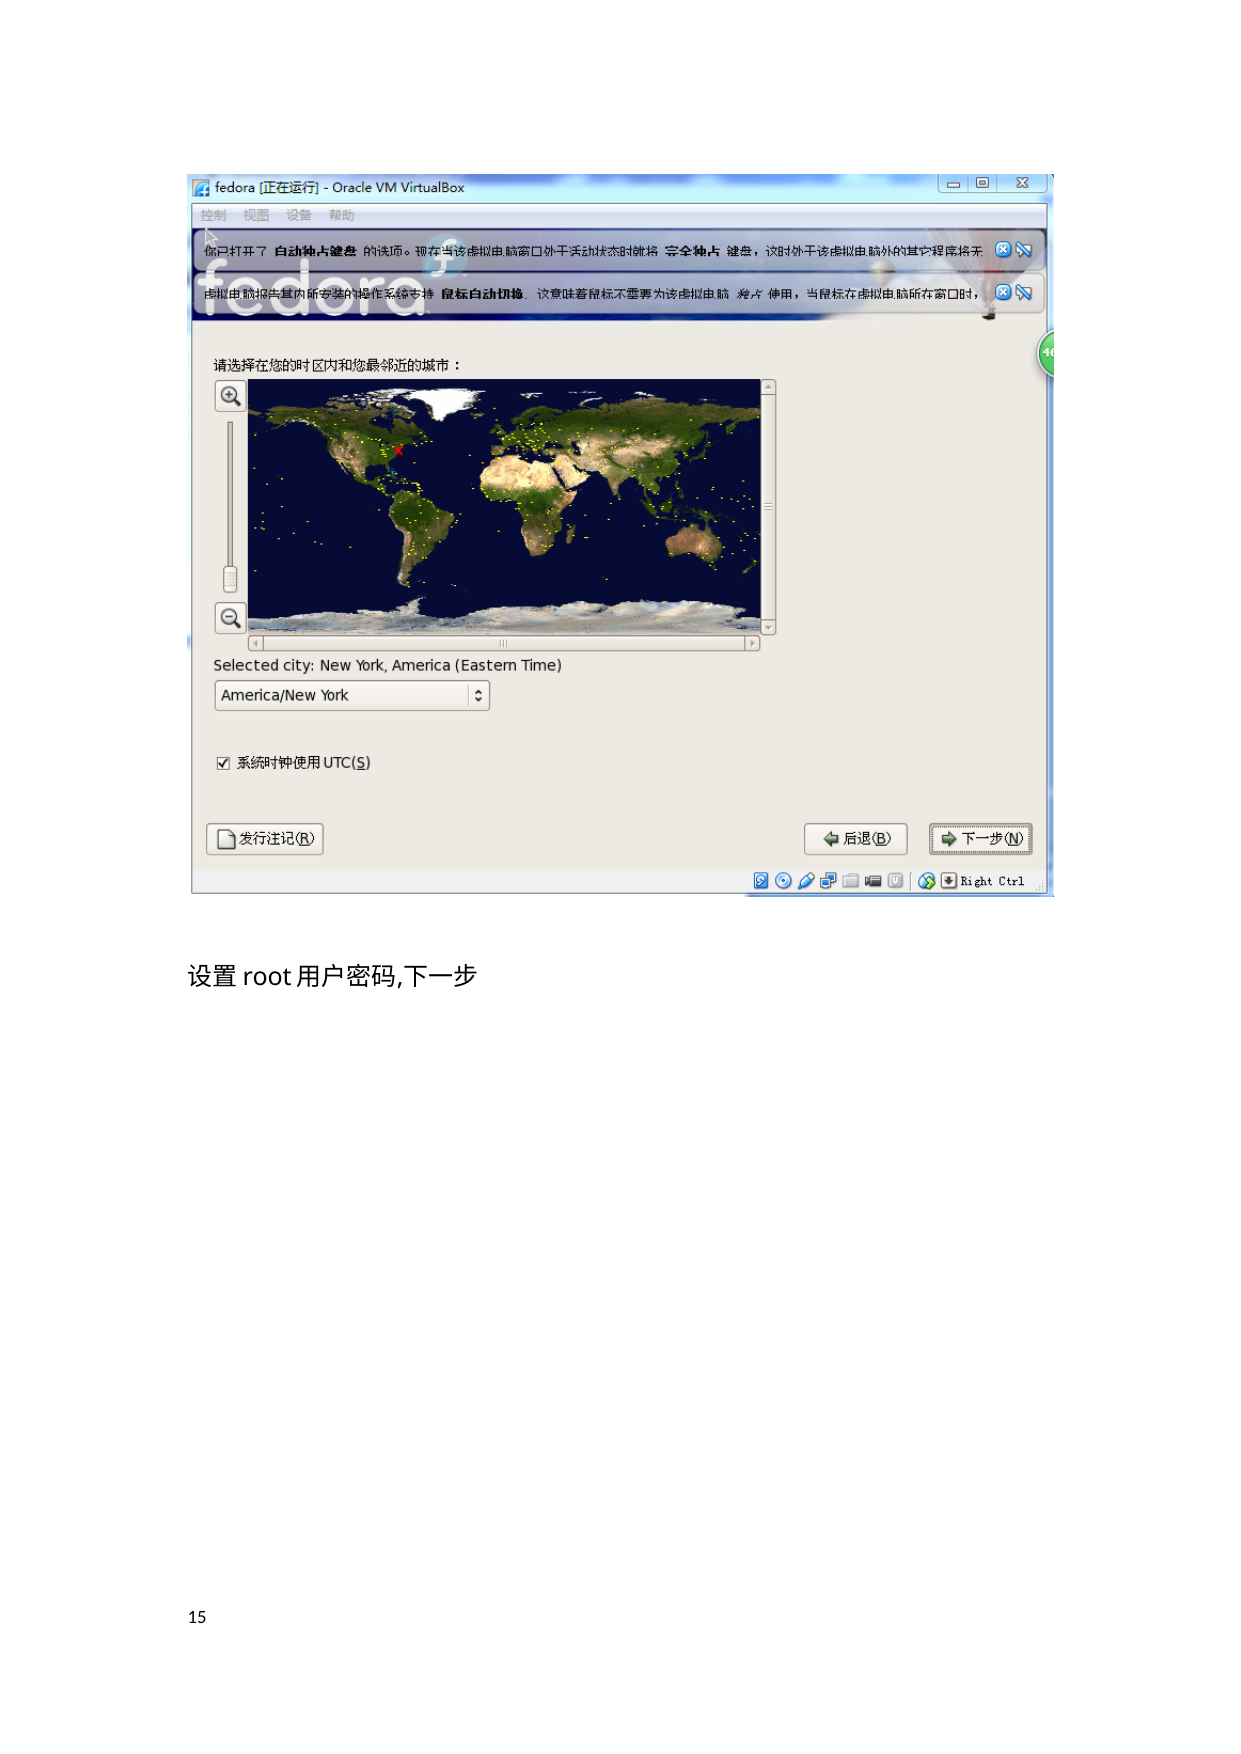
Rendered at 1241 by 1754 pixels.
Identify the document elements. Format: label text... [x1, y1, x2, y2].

text 设置root用户密码,下一步 [187, 942, 1053, 1007]
picture [187, 174, 1054, 897]
